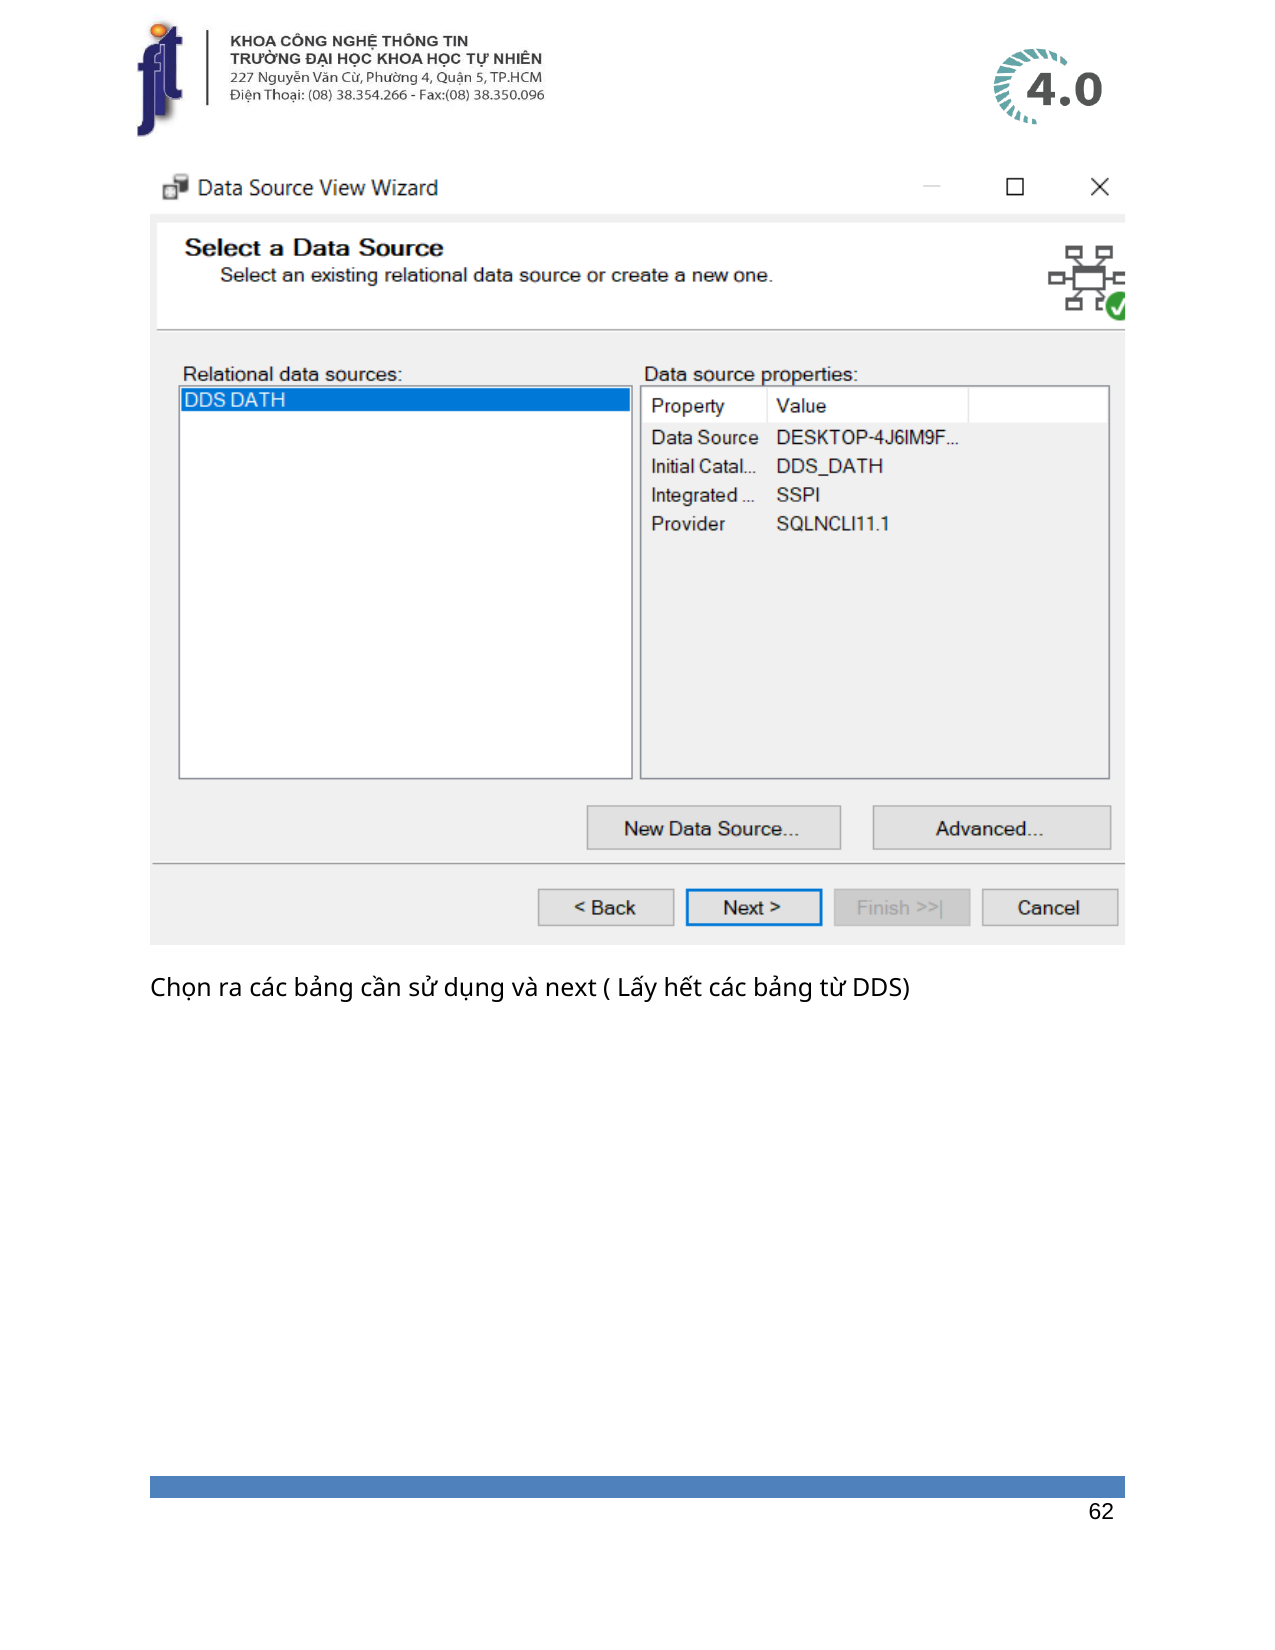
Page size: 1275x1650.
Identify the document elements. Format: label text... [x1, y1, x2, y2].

picture [114, 14, 577, 158]
picture [150, 161, 1125, 945]
text Chọn ra các bảng cần sử dụng và next ( Lấy hết các bảng từ DDS) [150, 970, 1125, 1004]
picture [967, 41, 1130, 131]
